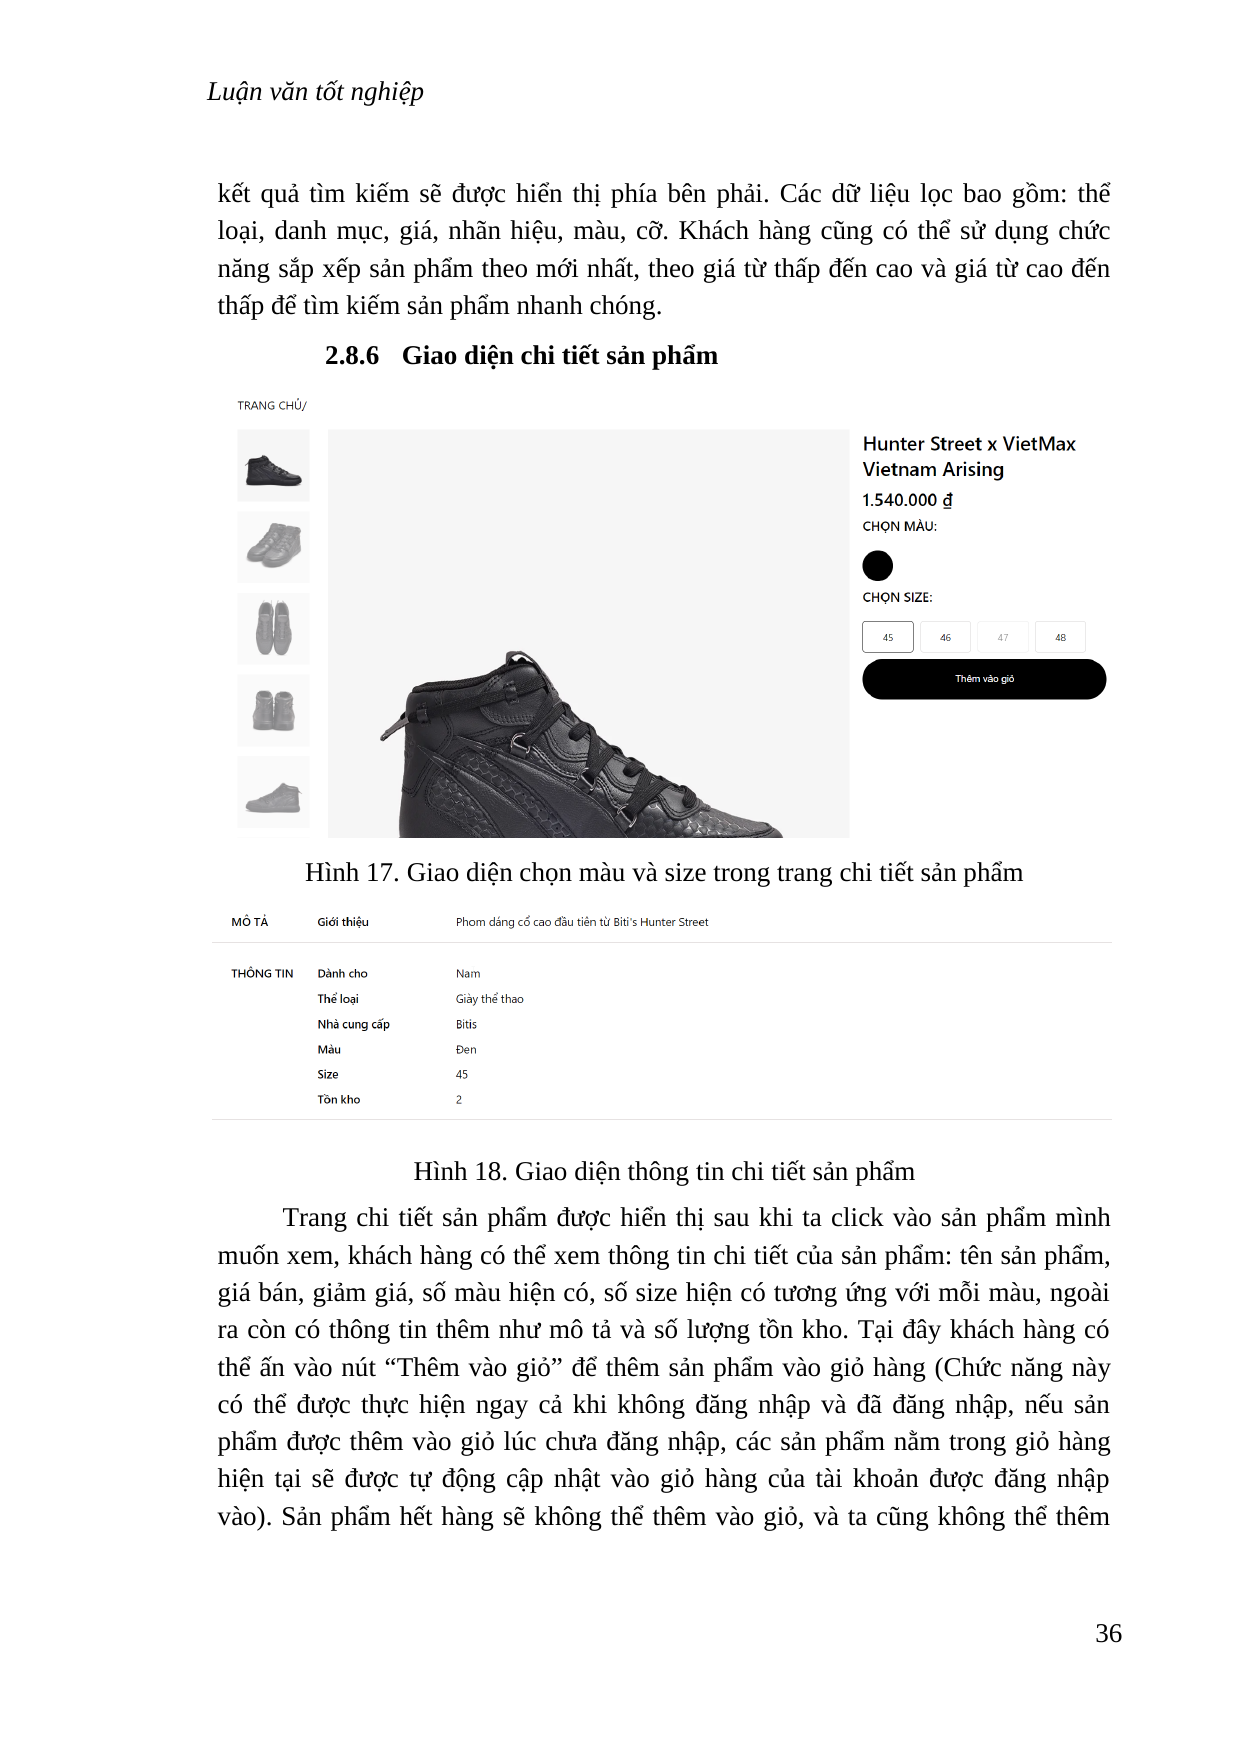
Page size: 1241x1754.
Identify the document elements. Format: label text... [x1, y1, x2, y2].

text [217, 177, 1112, 320]
text Giao diện chi tiết sản phẩm [325, 339, 1122, 370]
text Giao diện thông tin chi tiết sản phẩm [207, 1155, 1122, 1187]
text Giao diện chọn màu và size trong trang chi tiết sản phẩm [207, 857, 1122, 888]
picture [206, 388, 1123, 838]
picture [206, 902, 1123, 1137]
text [217, 1201, 1112, 1531]
